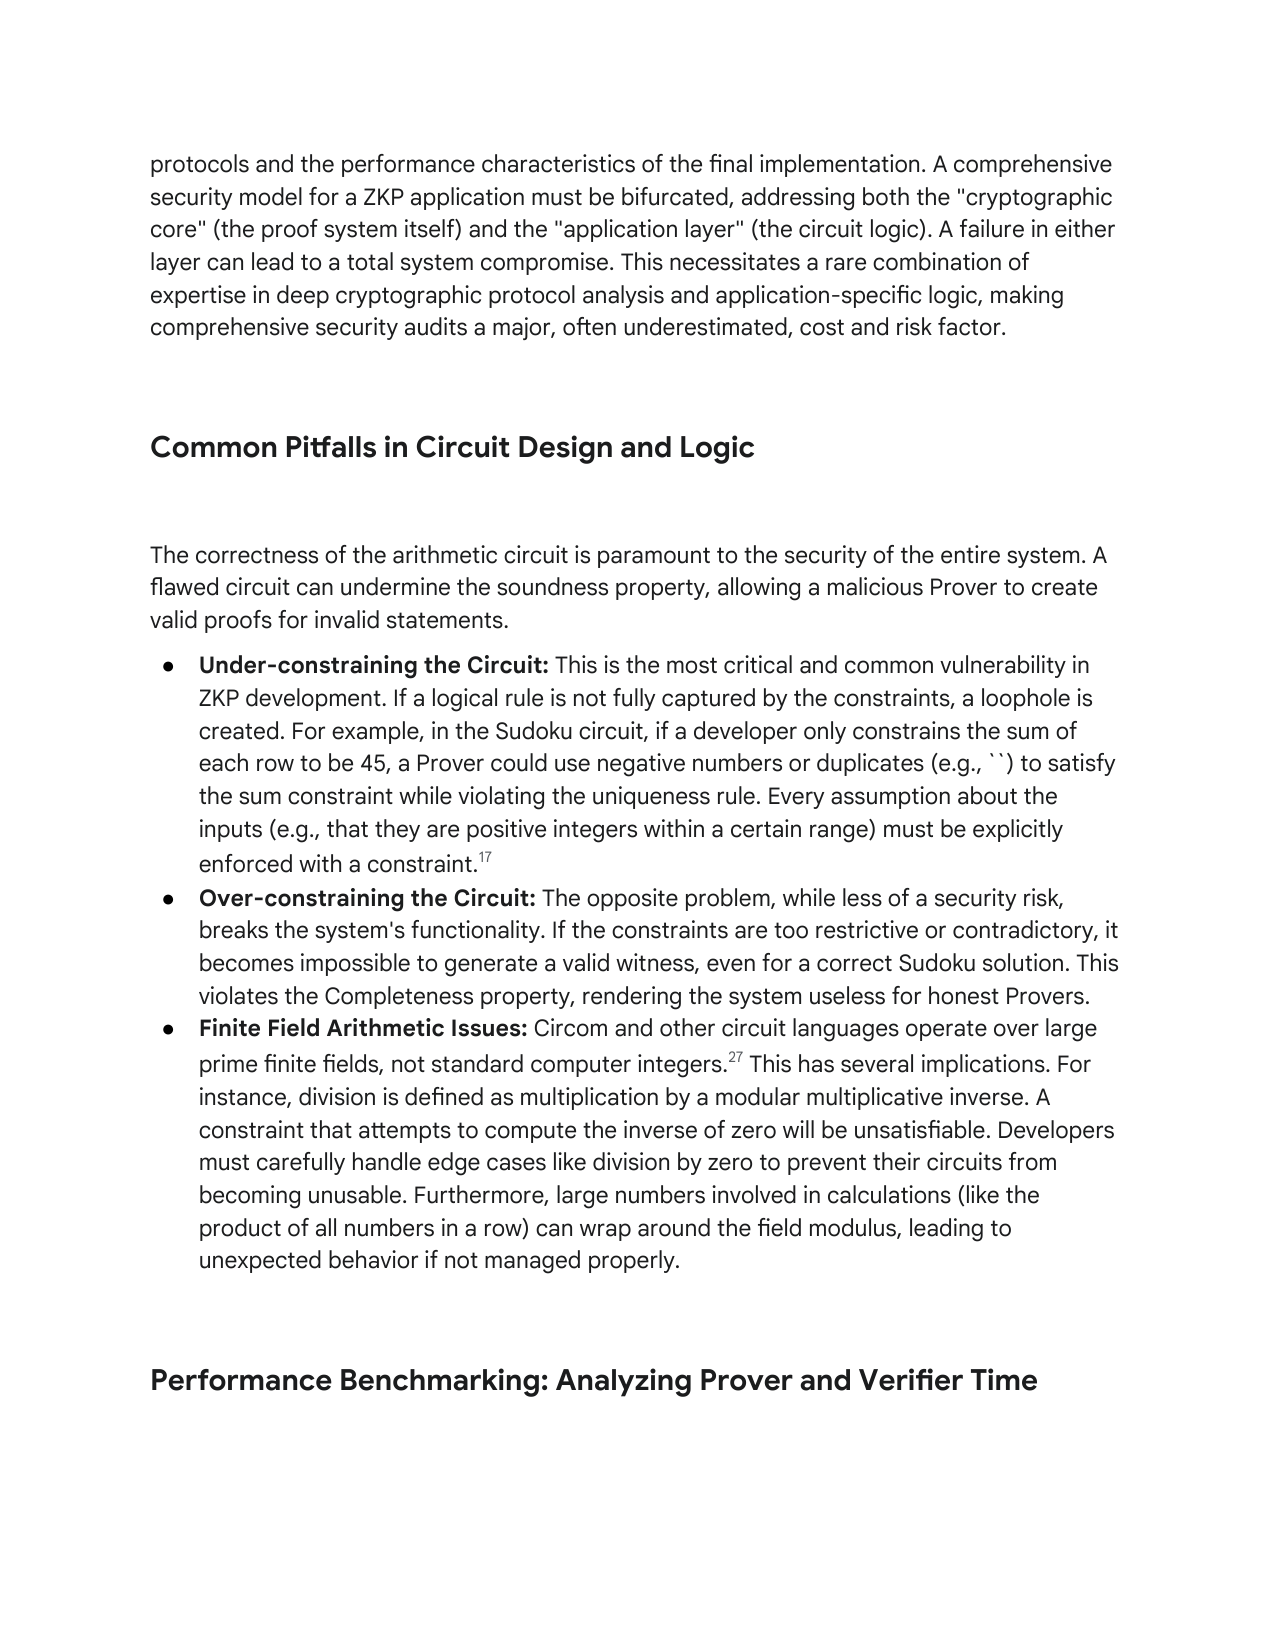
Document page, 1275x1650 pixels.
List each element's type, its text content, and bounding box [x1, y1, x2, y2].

list Over-constraining the Circuit: The opposite problem, while less of a security risk, breaks the system's functionality. If the constraints are too restrictive or contradictory, it becomes impossible to generate a valid witness, even for a correct Sudoku solution. This violates the Completeness property, rendering the system useless for honest Provers. [161, 884, 1125, 1011]
list Finite Field Arithmetic Issues: Circom and other circuit languages operate over large prime finite fields, not standard computer integers.27 This has several implications. For instance, division is defined as multiplication by a modular multiplicative inverse. A constraint that attempts to compute the inverse of zero will be unsatisfiable. Developers must carefully handle edge cases like division by zero to prevent their circuits from becoming unusable. Furthermore, large numbers involved in calculations (like the product of all numbers in a row) can wrap around the field modulus, leading to unexpected behavior if not managed properly. [161, 1015, 1125, 1275]
text The correctness of the arithmetic circuit is paramount to the security of the entire system. A flawed circuit can undermine the soundness property, allowing a malicious Prover to create valid proofs for invalid statements. [150, 541, 1125, 635]
list Under-constraining the Circuit: This is the most critical and common vulnerability in ZKP development. If a logical rule is not fully captured by the constraints, a loophole is created. For example, in the Sudoku circuit, if a developer only constrains the sum of each row to be 45, a Prover could use negative numbers or duplicates (e.g., ``) to satisfy the sum constraint while violating the uniqueness rule. Every assumption about the inputs (e.g., that they are positive integers within a certain range) must be explicitly enforced with a constraint.17 [161, 651, 1125, 879]
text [150, 150, 1125, 342]
subtitle Common Pitfalls in Circuit Design and Logic [150, 429, 1125, 466]
subtitle Performance Benchmarking: Analyzing Prover and Verifier Time [150, 1362, 1125, 1399]
